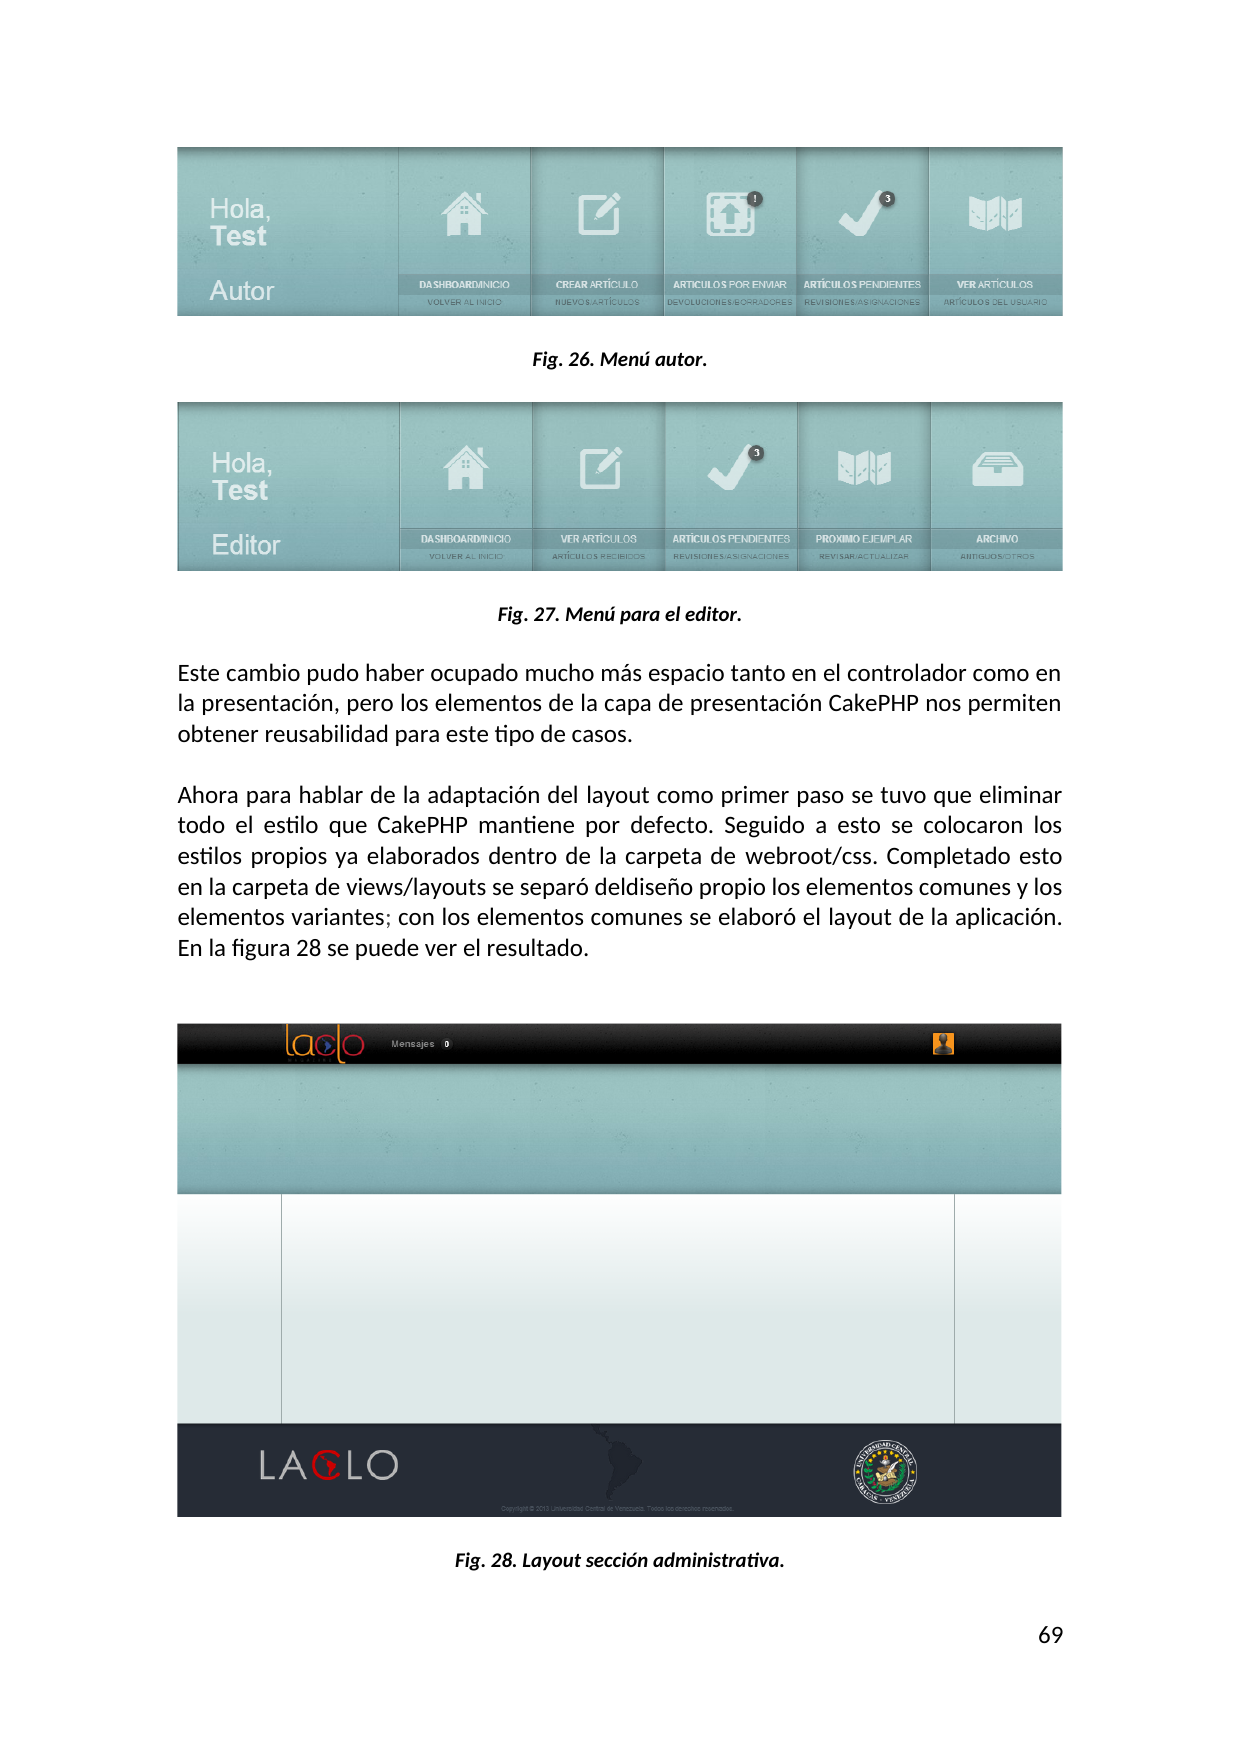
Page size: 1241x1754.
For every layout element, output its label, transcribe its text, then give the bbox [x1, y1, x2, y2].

text Este cambio pudo haber ocupado mucho más espacio tanto en el controlador como en la presentación, pero los elementos de la capa de presentación CakePHP nos permiten obtener reusabilidad para este tipo de casos. [177, 657, 1063, 748]
text Ahora para hablar de la adaptación del layout como primer paso se tuvo que eliminar todo el estilo que CakePHP mantiene por defecto. Seguido a esto se colocaron los estilos propios ya elaborados dentro de la carpeta de webroot/css. Completado esto en la carpeta de views/layouts se separó deldiseño propio los elementos comunes y los elementos variantes; con los elementos comunes se elaboró el layout de la aplicación. En la figura 28 se puede ver el resultado. [177, 779, 1063, 962]
text Fig. 28. Layout sección administrativa. [177, 1547, 1063, 1572]
picture [177, 1023, 1062, 1517]
picture [177, 147, 1063, 316]
text Fig. 27. Menú para el editor. [177, 601, 1063, 626]
picture [177, 402, 1063, 571]
text Fig. 26. Menú autor. [177, 346, 1063, 372]
